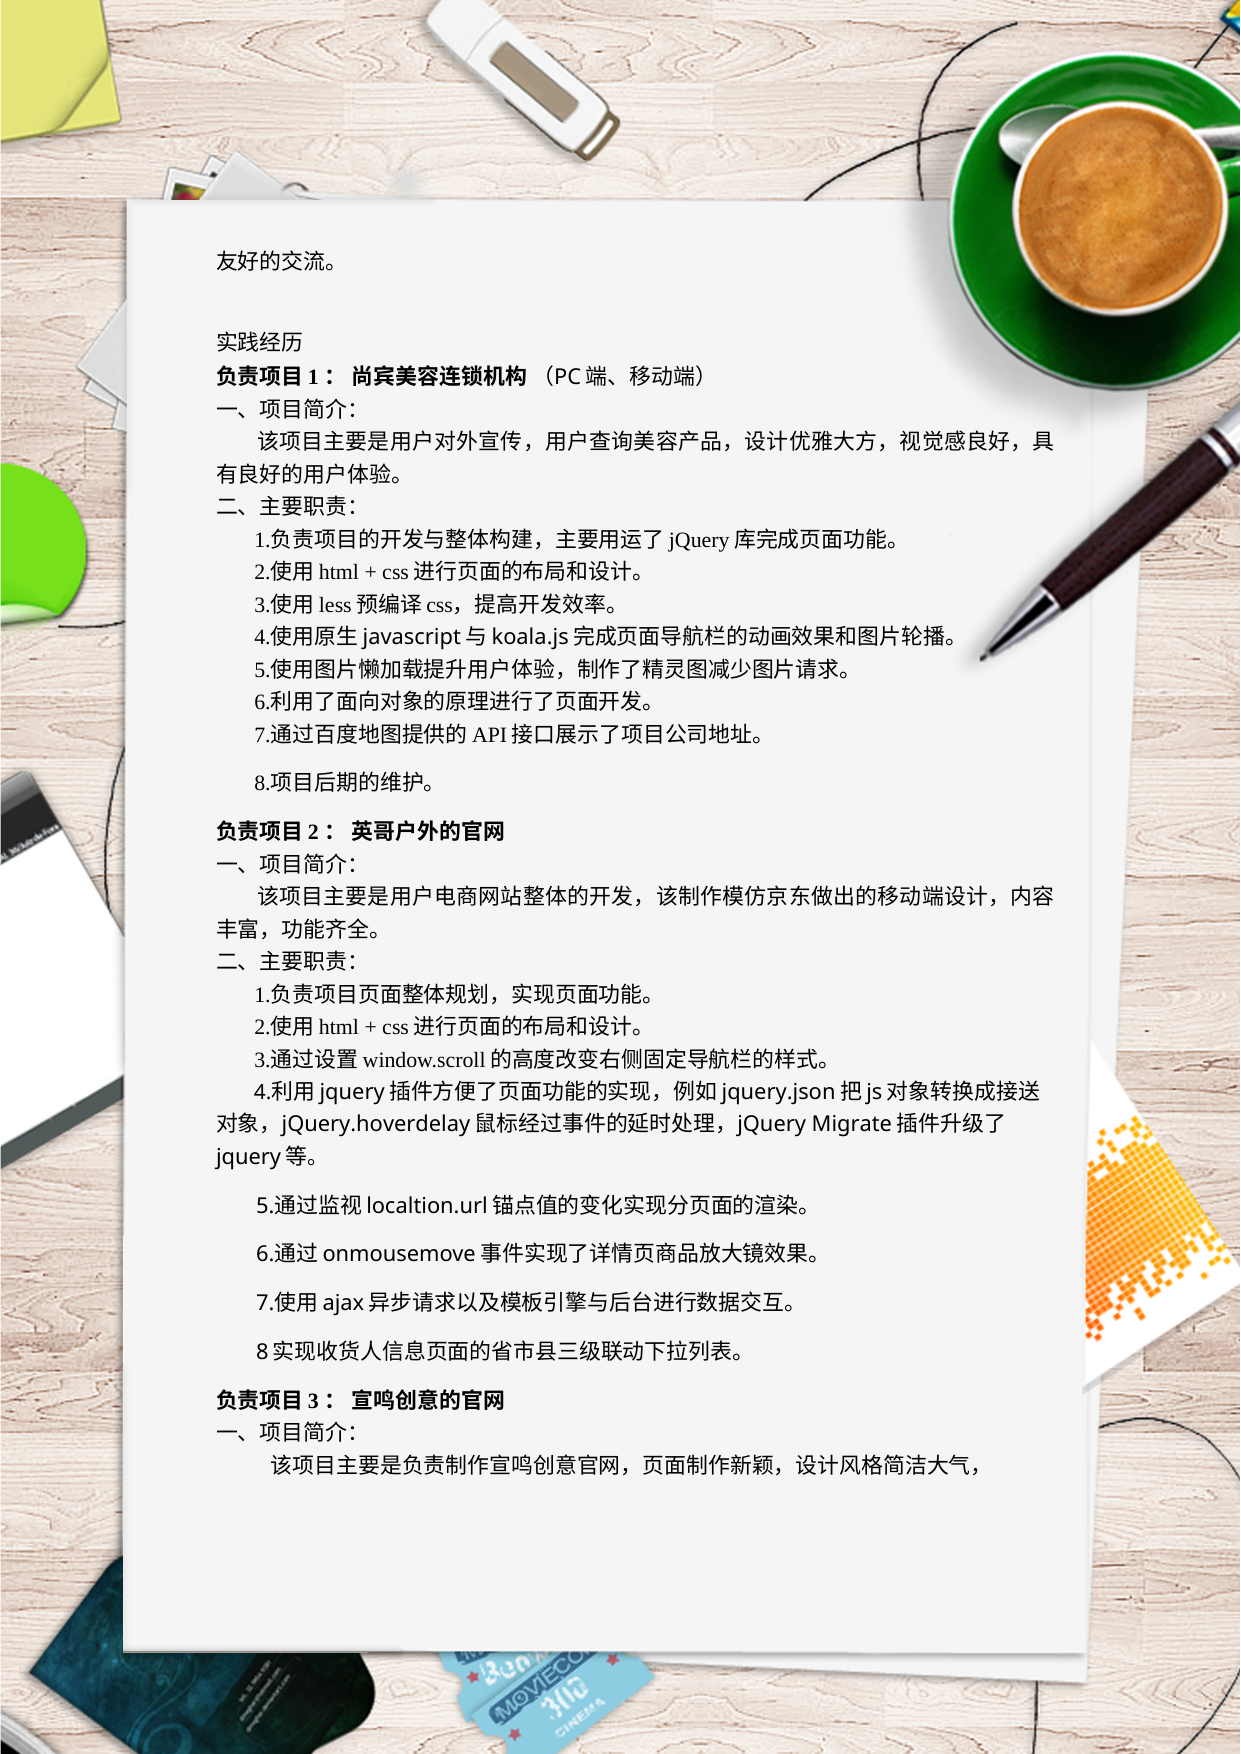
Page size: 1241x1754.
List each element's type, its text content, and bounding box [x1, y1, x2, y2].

table_cell 实践经历 [205, 325, 1067, 359]
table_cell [205, 359, 1067, 1480]
picture [1, 1, 1241, 1754]
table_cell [205, 228, 1067, 325]
